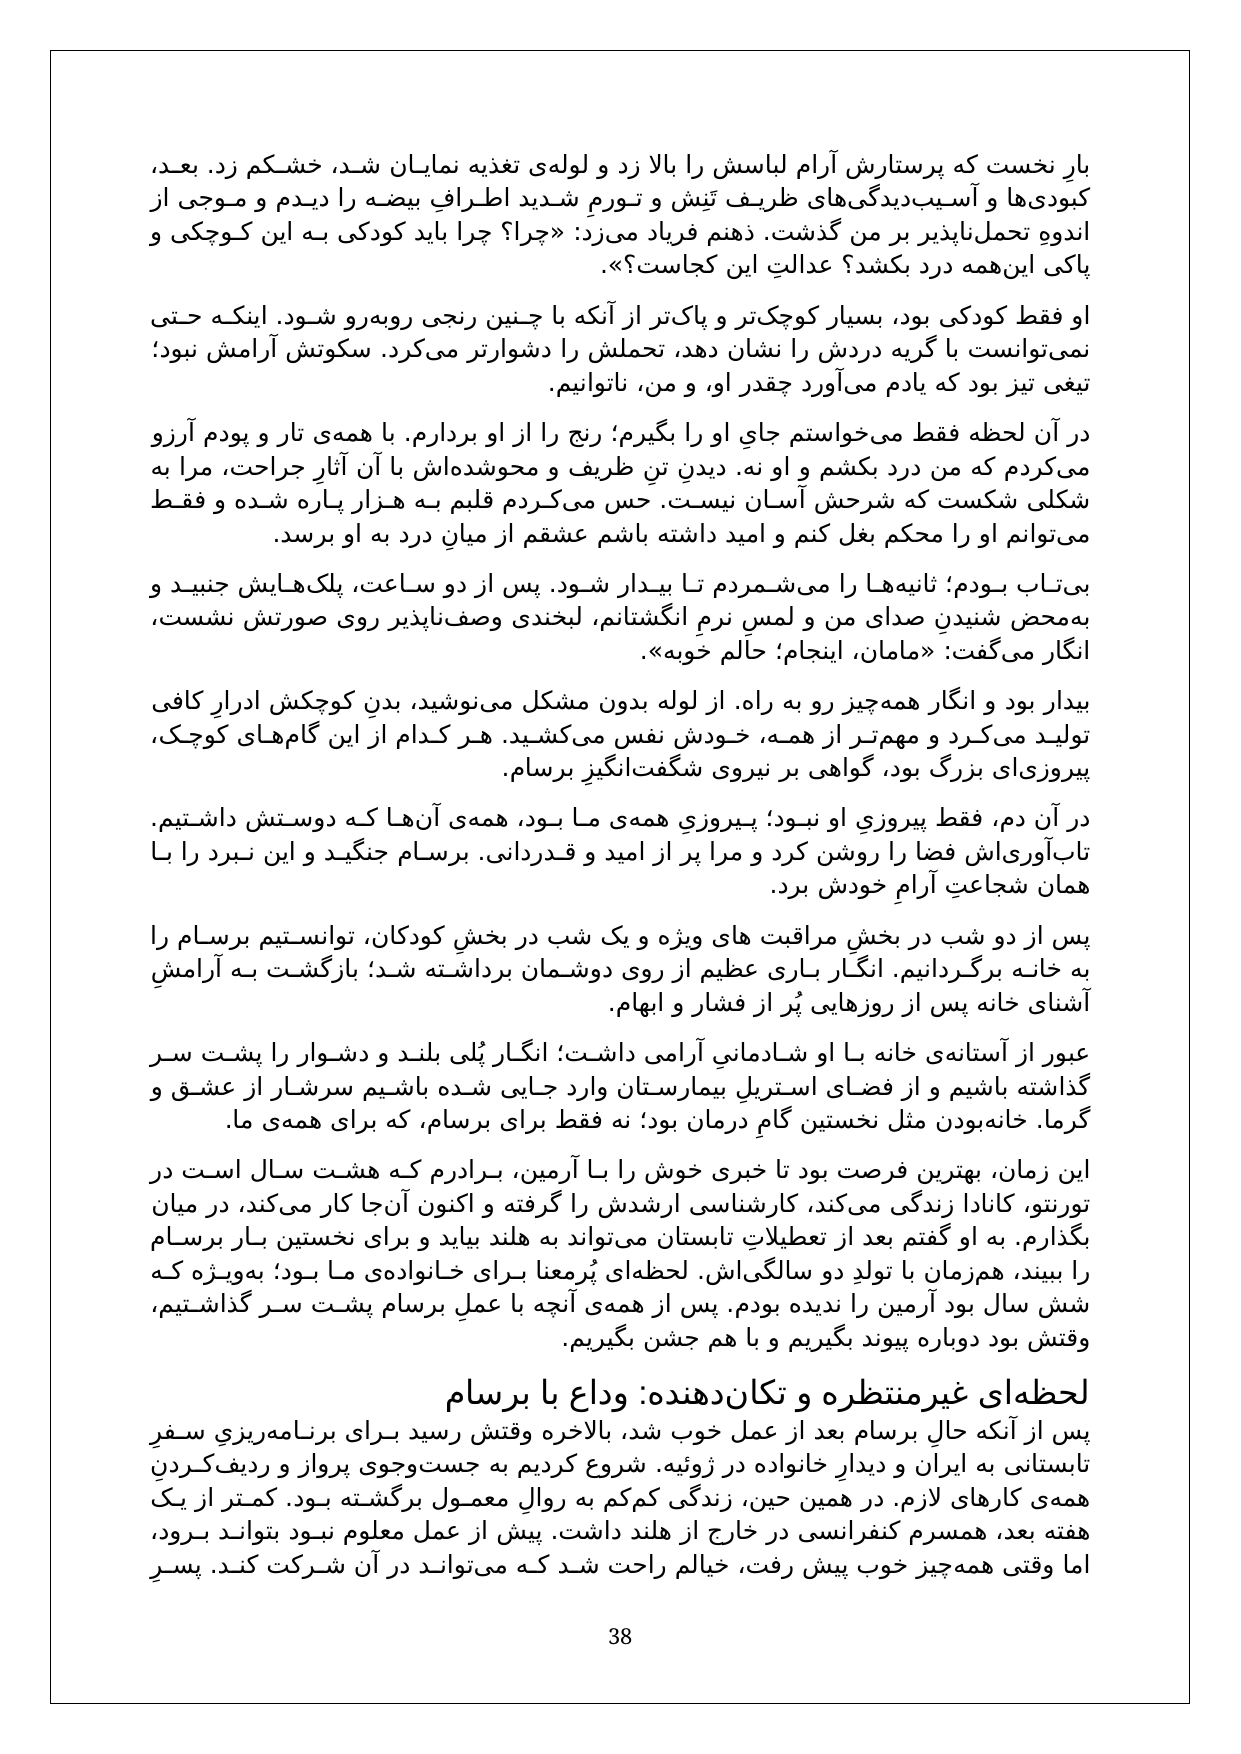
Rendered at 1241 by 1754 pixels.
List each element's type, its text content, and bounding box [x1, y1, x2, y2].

text عبور از آستانه‌ی خانه با او شادمانیِ آرامی داشت؛ انگار پُلی بلند و دشوار را پشت سر گذاشته باشیم و از فضای استریلِ بیمارستان وارد جایی شده باشیم سرشار از عشق و گرما. خانه‌بودن مثل نخستین گامِ درمان بود؛ نه فقط برای برسام، که برای همه‌ی ما. [150, 1038, 1090, 1134]
text در آن لحظه فقط می‌خواستم جایِ او را بگیرم؛ رنج را از او بردارم. با همه‌ی تار و پودم آرزو می‌کردم که من درد بکشم و او نه. دیدنِ تنِ ظریف و محوشده‌اش با آن آثارِ جراحت، مرا به شکلی شکست که شرحش آسان نیست. حس می‌کردم قلبم به هزار پاره شده و فقط می‌توانم او را محکم بغل کنم و امید داشته باشم عشقم از میانِ درد به او برسد. [150, 418, 1090, 548]
subtitle لحظه‌ای غیرمنتظره و تکان‌دهنده: وداع با برسام [150, 1373, 1090, 1412]
text پس از دو شب در بخشِ مراقبت های ویژه و یک شب در بخشِ کودکان، توانستیم برسام را به خانه برگردانیم. انگار باری عظیم از روی دوشمان برداشته شد؛ بازگشت به آرامشِ آشنای خانه پس از روزهایی پُر از فشار و ابهام. [150, 921, 1090, 1017]
text او فقط کودکی بود، بسیار کوچک‌تر و پاک‌تر از آنکه با چنین رنجی روبه‌رو شود. اینکه حتی نمی‌توانست با گریه دردش را نشان دهد، تحملش را دشوارتر می‌کرد. سکوتش آرامش نبود؛ تیغی تیز بود که یادم می‌آورد چقدر او، و من، ناتوانیم. [150, 301, 1090, 397]
text بارِ نخست که پرستارش آرام لباسش را بالا زد و لوله‌ی تغذیه نمایان شد، خشکم زد. بعد، کبودی‌ها و آسیب‌دیدگی‌های ظریف تَنِش و تورمِ شدید اطرافِ بیضه را دیدم و موجی از اندوهِ تحمل‌ناپذیر بر من گذشت. ذهنم فریاد می‌زد: «چرا؟ چرا باید کودکی به این کوچکی و پاکی این‌همه درد بکشد؟ عدالتِ این کجاست؟». [150, 150, 1090, 280]
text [150, 1416, 1090, 1579]
text بیدار بود و انگار همه‌چیز رو به راه. از لوله بدون مشکل می‌نوشید، بدنِ کوچکش ادرارِ کافی تولید می‌کرد و مهم‌تر از همه، خودش نفس می‌کشید. هر کدام از این گام‌های کوچک، پیروزی‌ای بزرگ بود، گواهی بر نیروی شگفت‌انگیزِ برسام. [150, 686, 1090, 782]
text این زمان، بهترین فرصت بود تا خبری خوش را با آرمین، برادرم که هشت سال است در تورنتو، کانادا زندگی می‌کند، کارشناسی ارشدش را گرفته و اکنون آن‌جا کار می‌کند، در میان بگذارم. به او گفتم بعد از تعطیلاتِ تابستان می‌تواند به هلند بیاید و برای نخستین بار برسام را ببیند، هم‌زمان با تولدِ دو سالگی‌اش. لحظه‌ای پُرمعنا برای خانواده‌ی ما بود؛ به‌ویژه که شش سال بود آرمین را ندیده بودم. پس از همه‌ی آنچه با عملِ برسام پشت سر گذاشتیم، وقتش بود دوباره پیوند بگیریم و با هم جشن بگیریم. [150, 1155, 1090, 1352]
text در آن دم، فقط پیروزیِ او نبود؛ پیروزیِ همه‌ی ما بود، همه‌ی آن‌ها که دوستش داشتیم. تاب‌آوری‌اش فضا را روشن کرد و مرا پر از امید و قدردانی. برسام جنگید و این نبرد را با همان شجاعتِ آرامِ خودش برد. [150, 803, 1090, 900]
text بی‌تاب بودم؛ ثانیه‌ها را می‌شمردم تا بیدار شود. پس از دو ساعت، پلک‌هایش جنبید و به‌محض شنیدنِ صدای من و لمسِ نرمِ انگشتانم، لبخندی وصف‌ناپذیر روی صورتش نشست، انگار می‌گفت: «مامان، اینجام؛ حالم خوبه». [150, 569, 1090, 665]
